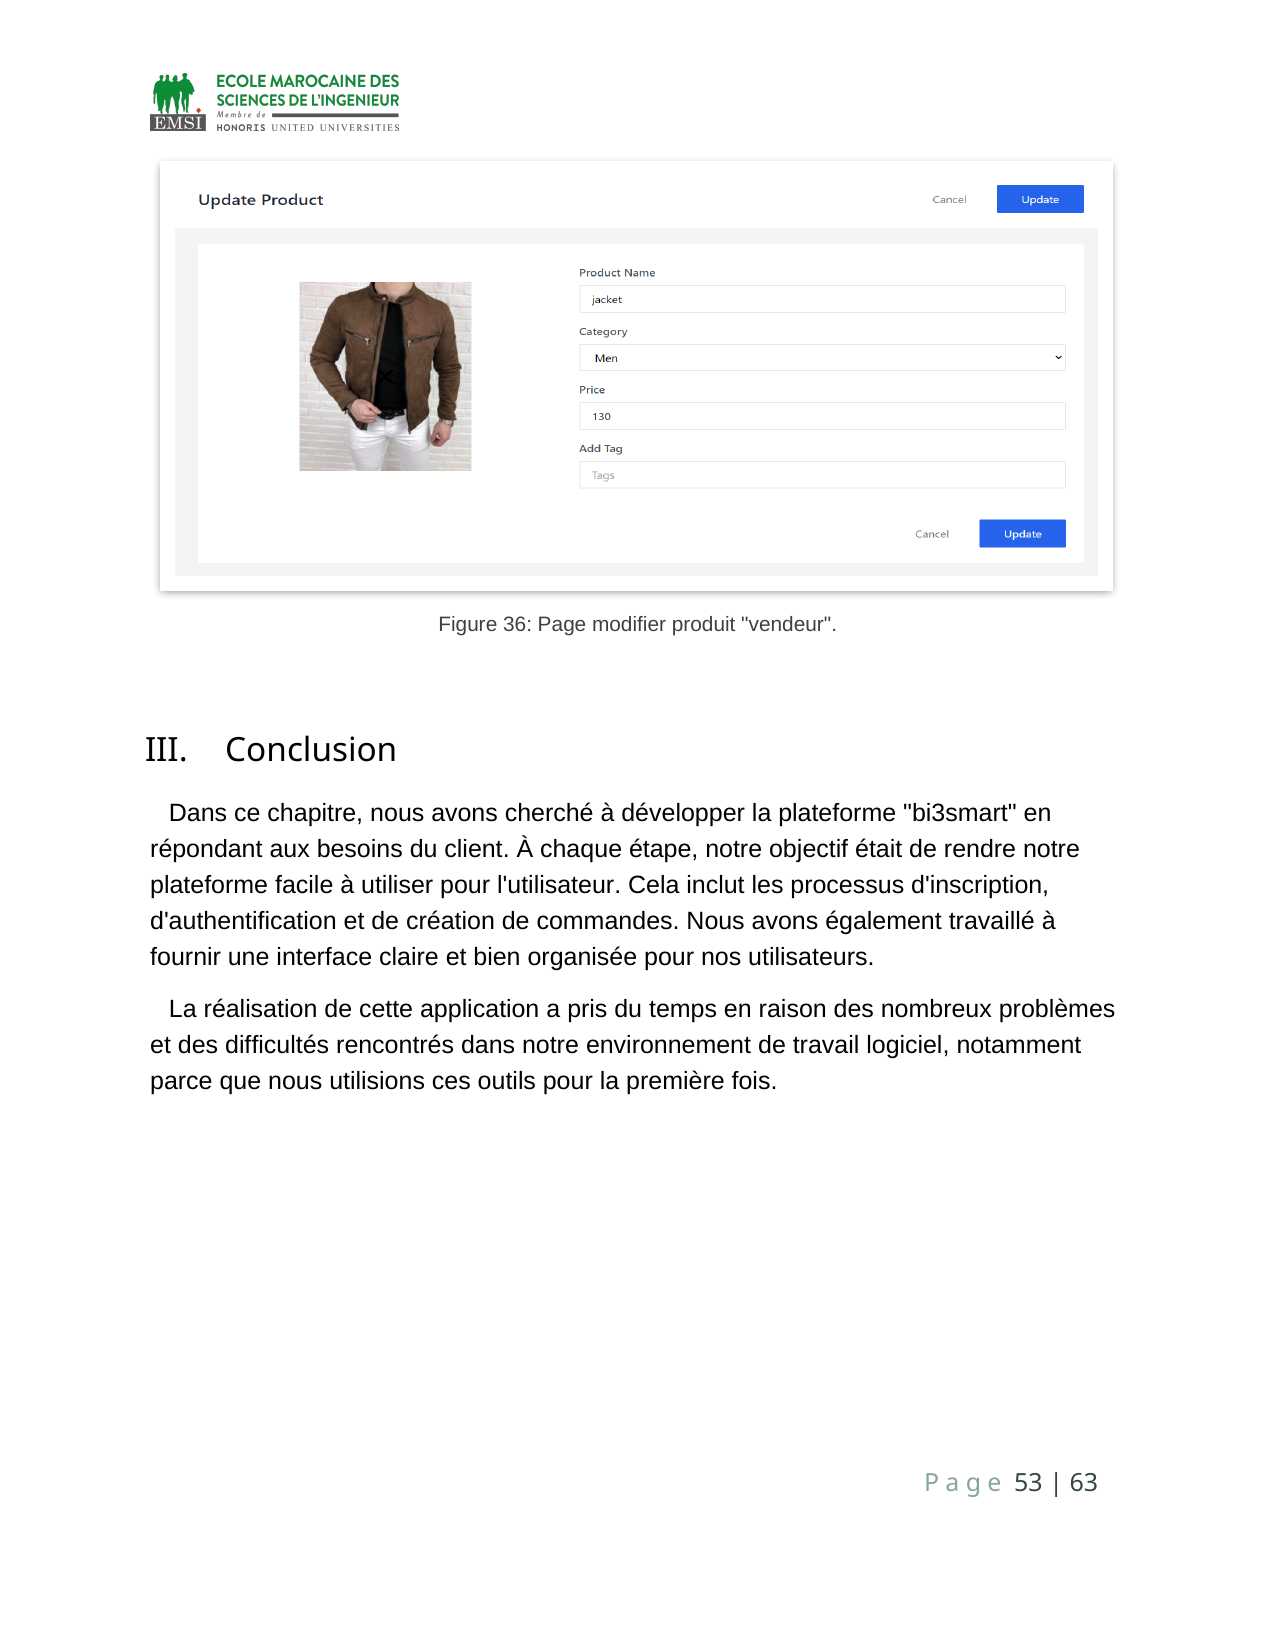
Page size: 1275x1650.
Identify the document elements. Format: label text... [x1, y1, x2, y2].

text La réalisation de cette application a pris du temps en raison des nombreux problèmes et des difficultés rencontrés dans notre environnement de travail logiciel, notamment parce que nous utilisions ces outils pour la première fois. [150, 994, 1125, 1095]
subtitle Conclusion [187, 726, 1125, 771]
text Figure 36: Page modifier produit "vendeur". [150, 612, 1125, 636]
picture [175, 176, 1098, 576]
text Dans ce chapitre, nous avons cherché à développer la plateforme "bi3smart" en répondant aux besoins du client. À chaque étape, notre objectif était de rendre notre plateforme facile à utiliser pour l'utilisateur. Cela inclut les processus d'inscription, d'authentification et de création de commandes. Nous avons également travaillé à fournir une interface claire et bien organisée pour nos utilisateurs. [150, 798, 1125, 970]
picture [150, 73, 399, 131]
